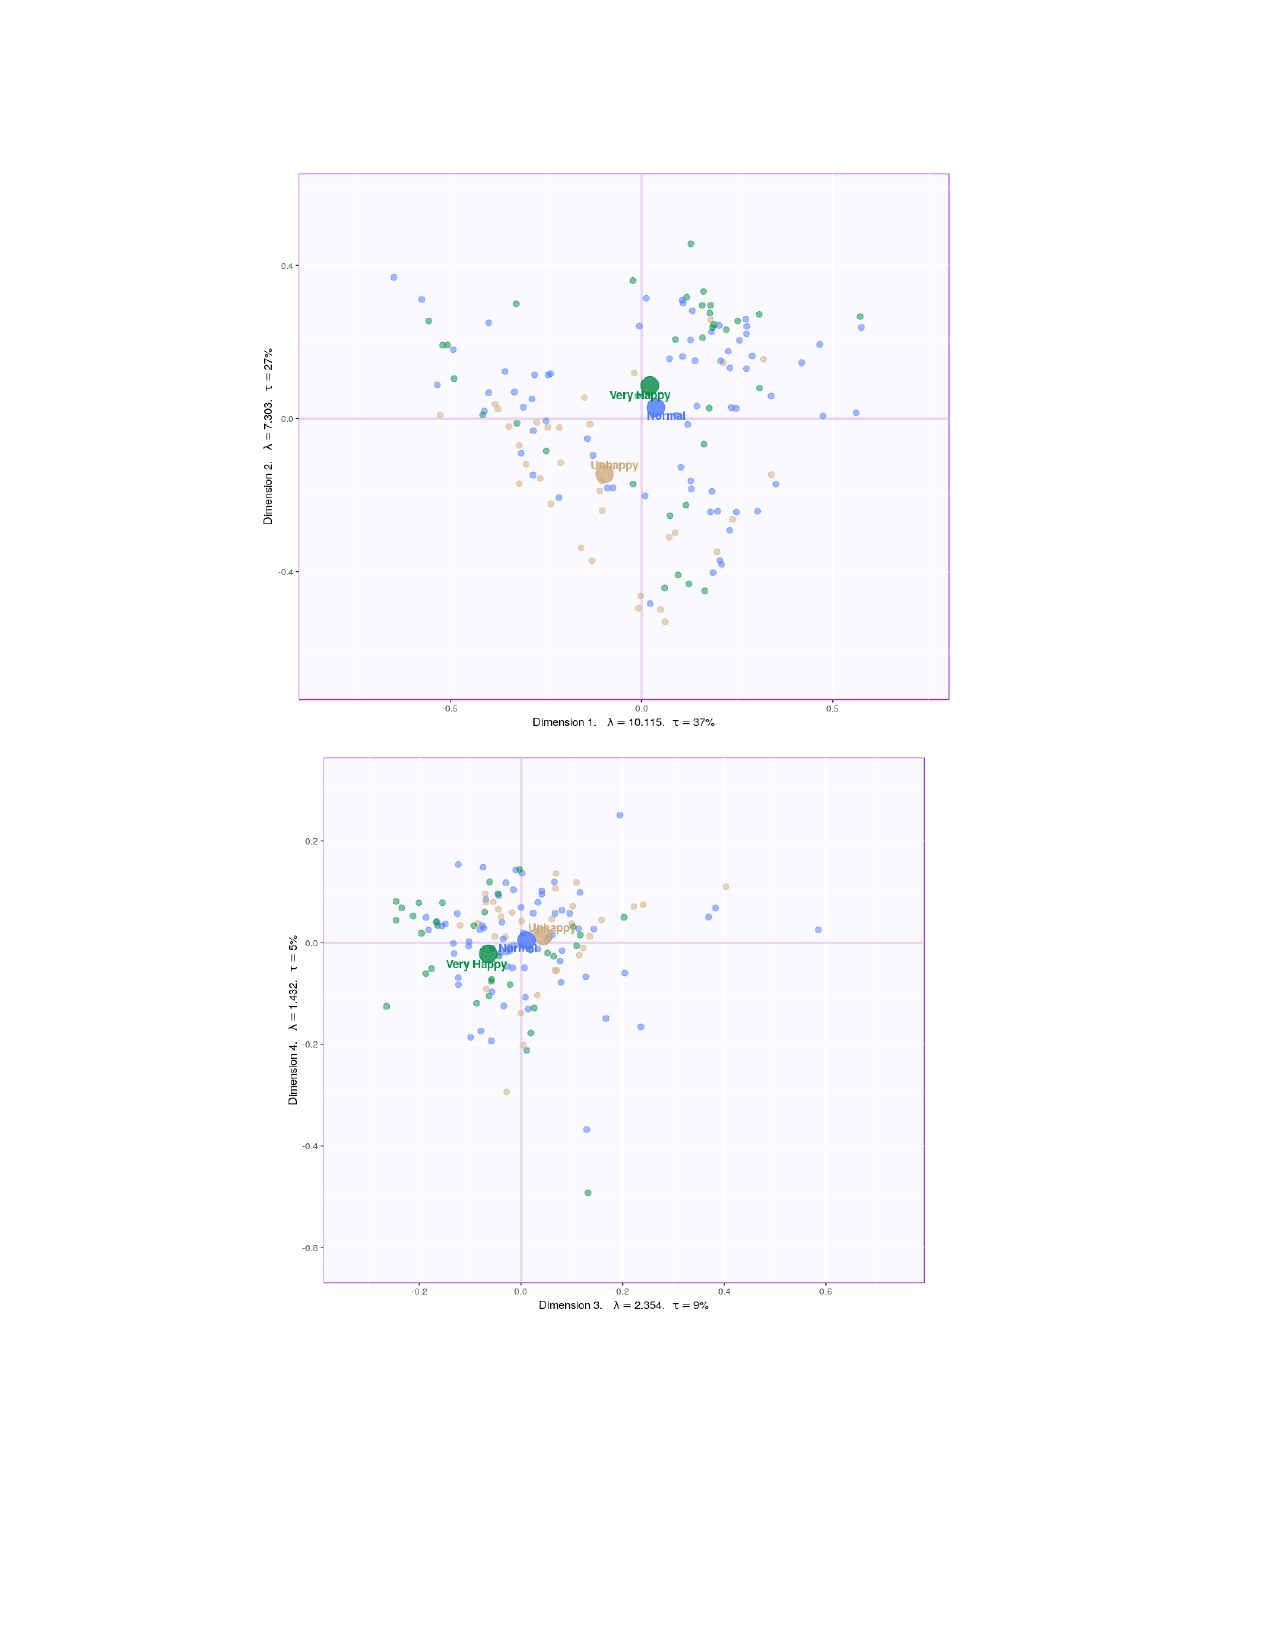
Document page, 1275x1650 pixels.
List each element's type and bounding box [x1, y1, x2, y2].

picture [168, 150, 1044, 1317]
